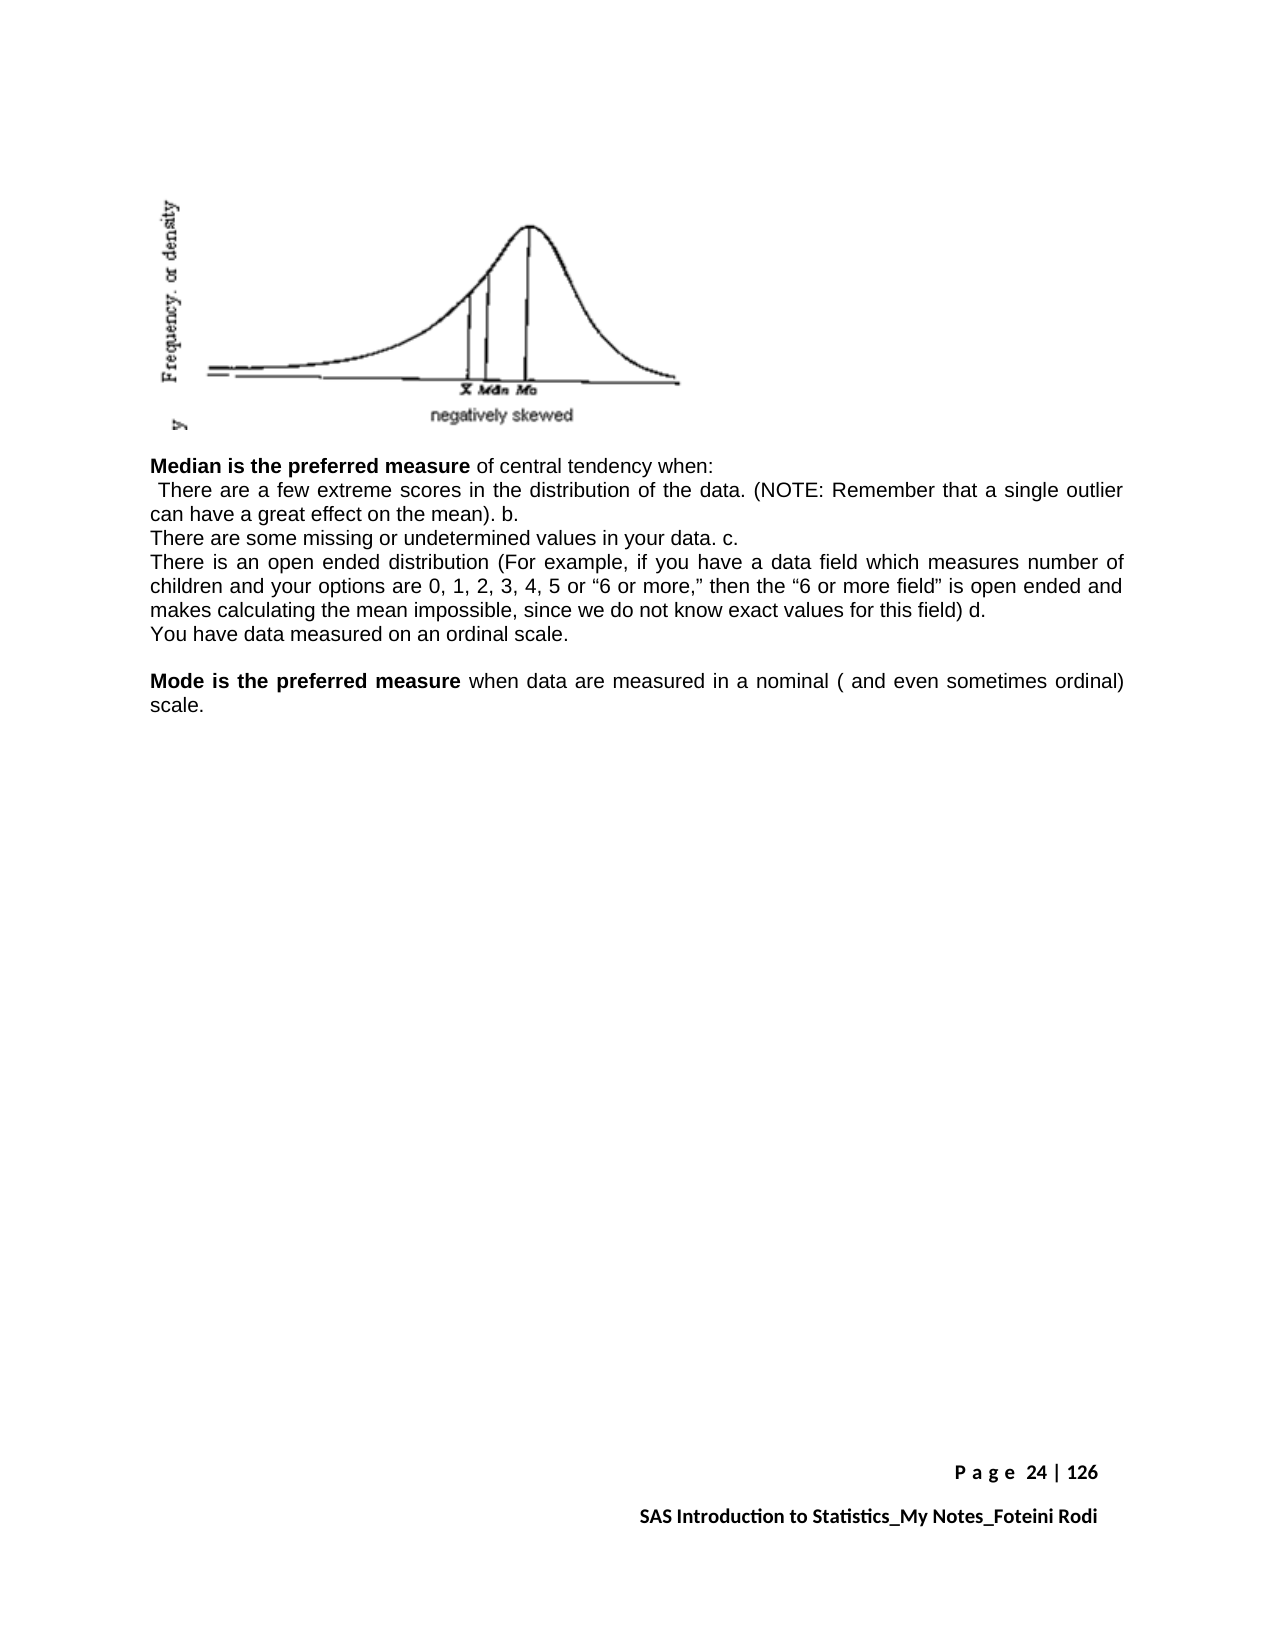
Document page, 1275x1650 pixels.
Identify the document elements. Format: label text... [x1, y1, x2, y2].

text There is an open ended distribution (For example, if you have a data field which measures number of children and your options are 0, 1, 2, 3, 4, 5 or “6 or more,” then the “6 or more field” is open ended and makes calculating the mean impossible, since we do not know exact values for this field) d. [150, 549, 1125, 621]
text There are some missing or undetermined values in your data. c. [150, 526, 1125, 549]
text Median is the preferred measure of central tendency when: [150, 454, 1125, 478]
text You have data measured on an ordinal scale. [150, 621, 1125, 645]
text There are a few extreme scores in the distribution of the data. (NOTE: Remember that a single outlier can have a great effect on the mean). b. [150, 478, 1125, 526]
text Mode is the preferred measure when data are measured in a nominal ( and even sometimes ordinal) scale. [150, 669, 1125, 717]
picture [150, 150, 722, 430]
